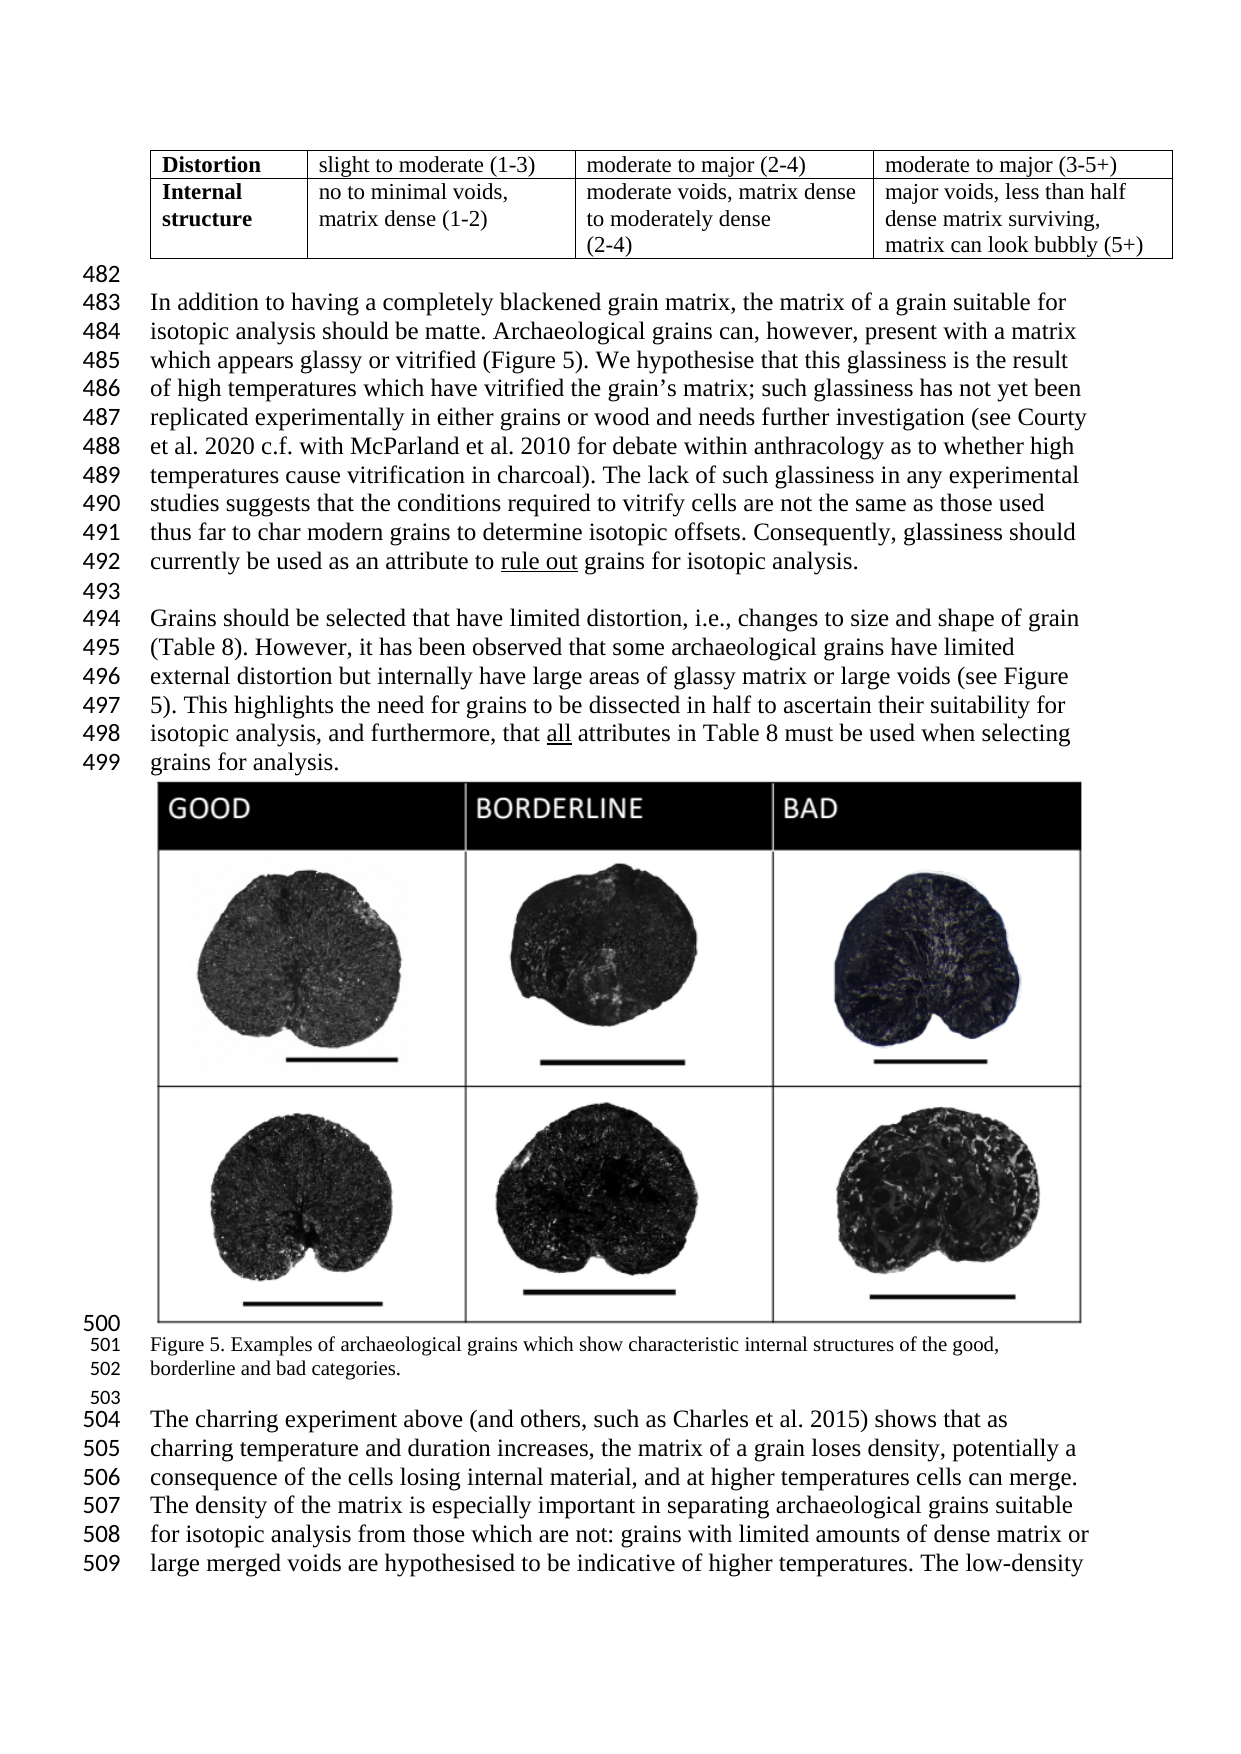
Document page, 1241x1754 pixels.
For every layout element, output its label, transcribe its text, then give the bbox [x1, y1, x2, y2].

table_cell slight to moderate (1-3) [308, 151, 575, 177]
text In addition to having a completely blackened grain matrix, the matrix of a grain suitable for isotopic analysis should be matte. Archaeological grains can, however, present with a matrix which appears glassy or vitrified (Figure 5). We hypothesise that this glassiness is the result of high temperatures which have vitrified the grain’s matrix; such glassiness has not yet been replicated experimentally in either grains or wood and needs further investigation (see Courty et al. 2020 c.f. with McParland et al. 2010 for debate within anthracology as to whether high temperatures cause vitrification in charcoal). The lack of such glassiness in any experimental studies suggests that the conditions required to vitrify cells are not the same as those used thus far to char modern grains to determine isotopic offsets. Consequently, glassiness should currently be used as an attribute to rule out grains for isotopic analysis. [150, 287, 1090, 575]
table_cell moderate to major (2-4) [576, 151, 873, 177]
table_cell major voids, less than half dense matrix surviving, matrix can look bubbly (5+) [874, 179, 1172, 257]
text Figure 5. Examples of archaeological grains which show characteristic internal structures of the good, borderline and bad categories. [150, 1332, 1090, 1380]
table_cell no to minimal voids, matrix dense (1-2) [308, 179, 575, 257]
text Grains should be selected that have limited distortion, i.e., changes to size and shape of grain (Table 8). However, it has been observed that some archaeological grains have limited external distortion but internally have large areas of glassy matrix or large voids (see Figure 5). This highlights the need for grains to be dissected in half to ascertain their suitability for isotopic analysis, and furthermore, that all attributes in Table 8 must be used when selecting grains for analysis. [150, 603, 1090, 776]
table_cell Internal structure [151, 179, 307, 257]
table_cell moderate voids, matrix dense to moderately dense (2-4) [576, 179, 873, 257]
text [150, 1404, 1090, 1577]
table_cell Distortion [151, 151, 307, 177]
table_cell moderate to major (3-5+) [874, 151, 1172, 177]
